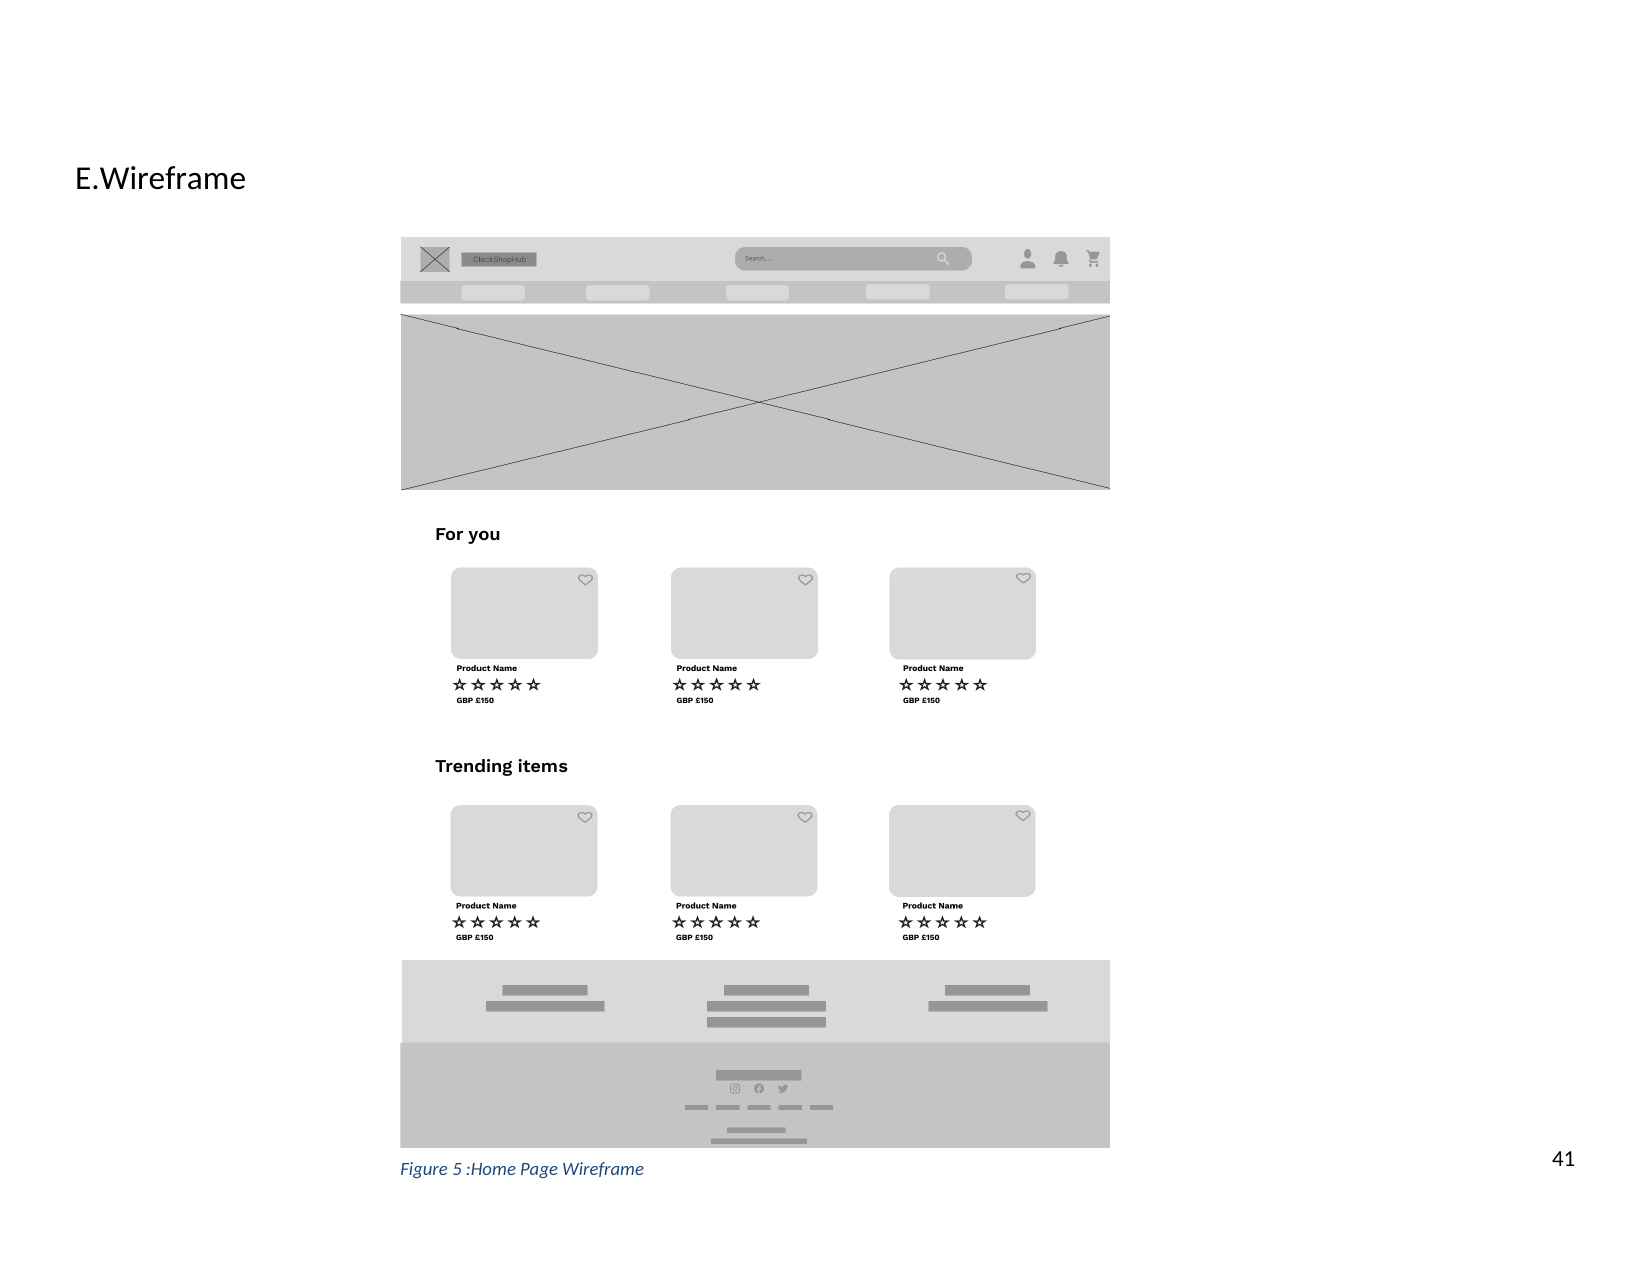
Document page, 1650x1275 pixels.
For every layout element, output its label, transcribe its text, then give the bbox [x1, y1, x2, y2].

picture [400, 237, 1110, 1148]
subtitle E.Wireframe [75, 157, 1575, 198]
